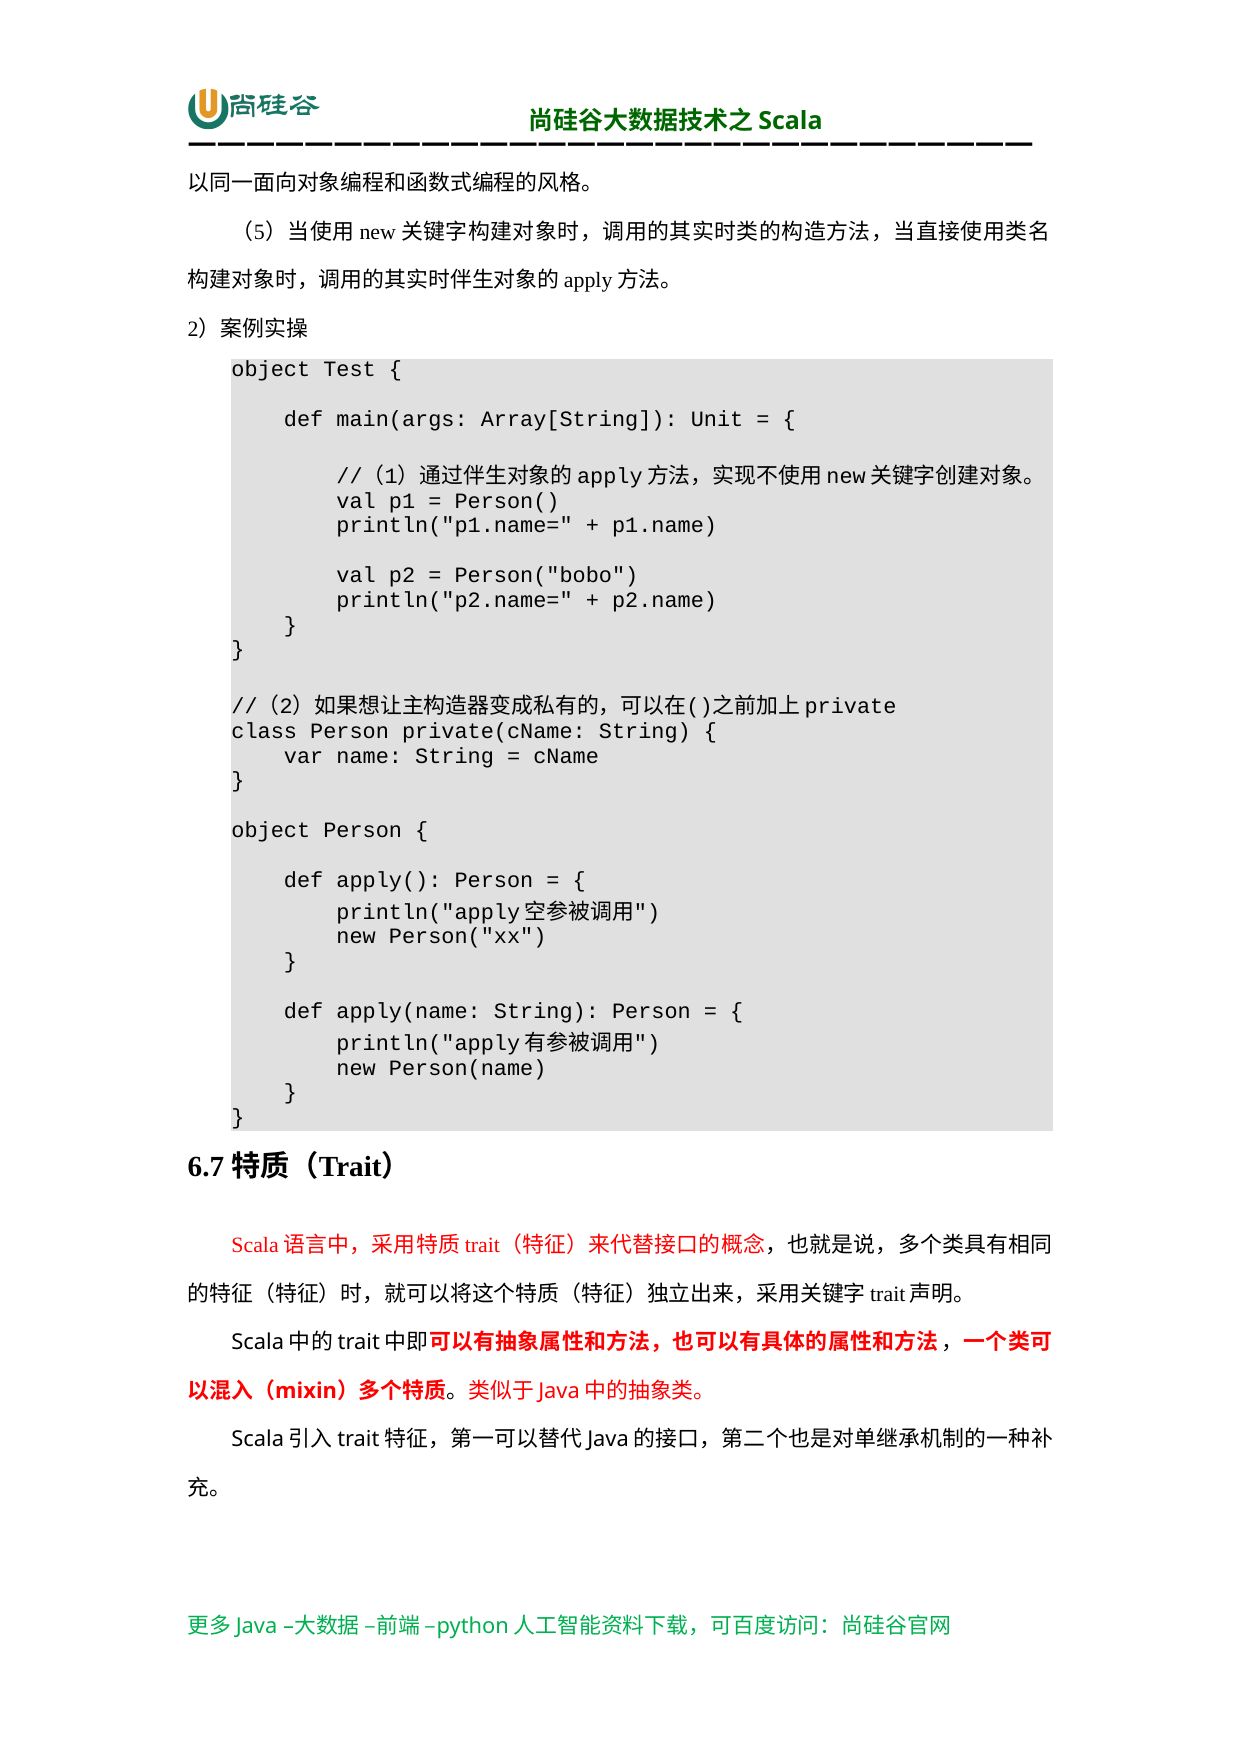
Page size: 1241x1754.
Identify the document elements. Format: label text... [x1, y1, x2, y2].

subtitle 6.7 特质（Trait） [187, 1131, 1053, 1196]
text Scala中的trait中即可以有抽象属性和方法，也可以有具体的属性和方法，一个类可以混入（mixin）多个特质。类似于Java中的抽象类。 [187, 1324, 1053, 1405]
text （5）当使用new关键字构建对象时，调用的其实时类的构造方法，当直接使用类名构建对象时，调用的其实时伴生对象的apply方法。 [187, 213, 1053, 294]
text new Person(name) [231, 1057, 1053, 1082]
text } [231, 770, 1053, 794]
text object Test { [231, 359, 1053, 383]
text Scala语言中，采用特质trait（特征）来代替接口的概念，也就是说，多个类具有相同的特征（特征）时，就可以将这个特质（特征）独立出来，采用关键字trait声明。 [187, 1227, 1053, 1308]
text def apply(): Person = { [231, 869, 1053, 894]
text Scala引入trait特征，第一可以替代Java的接口，第二个也是对单继承机制的一种补充。 [187, 1421, 1053, 1502]
text println("apply有参被调用") [231, 1025, 1053, 1057]
text val p1 = Person() [231, 490, 1053, 514]
text println("apply空参被调用") [231, 894, 1053, 926]
text //（2）如果想让主构造器变成私有的，可以在()之前加上private [231, 688, 1053, 720]
text //（1）通过伴生对象的apply方法，实现不使用new关键字创建对象。 [231, 458, 1053, 490]
text def apply(name: String): Person = { [231, 1000, 1053, 1025]
text new Person("xx") [231, 926, 1053, 950]
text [187, 165, 1053, 197]
text object Person { [231, 819, 1053, 844]
text var name: String = cName [231, 745, 1053, 770]
text } [231, 638, 1053, 663]
text def main(args: Array[String]): Unit = { [231, 408, 1053, 433]
text } [231, 1082, 1053, 1106]
text println("p2.name=" + p2.name) [231, 589, 1053, 614]
text } [231, 950, 1053, 975]
text val p2 = Person("bobo") [231, 564, 1053, 589]
text } [231, 1106, 1053, 1131]
text 2）案例实操 [187, 310, 1053, 343]
text } [231, 614, 1053, 638]
picture [187, 88, 321, 130]
text println("p1.name=" + p1.name) [231, 514, 1053, 539]
text class Person private(cName: String) { [231, 720, 1053, 745]
